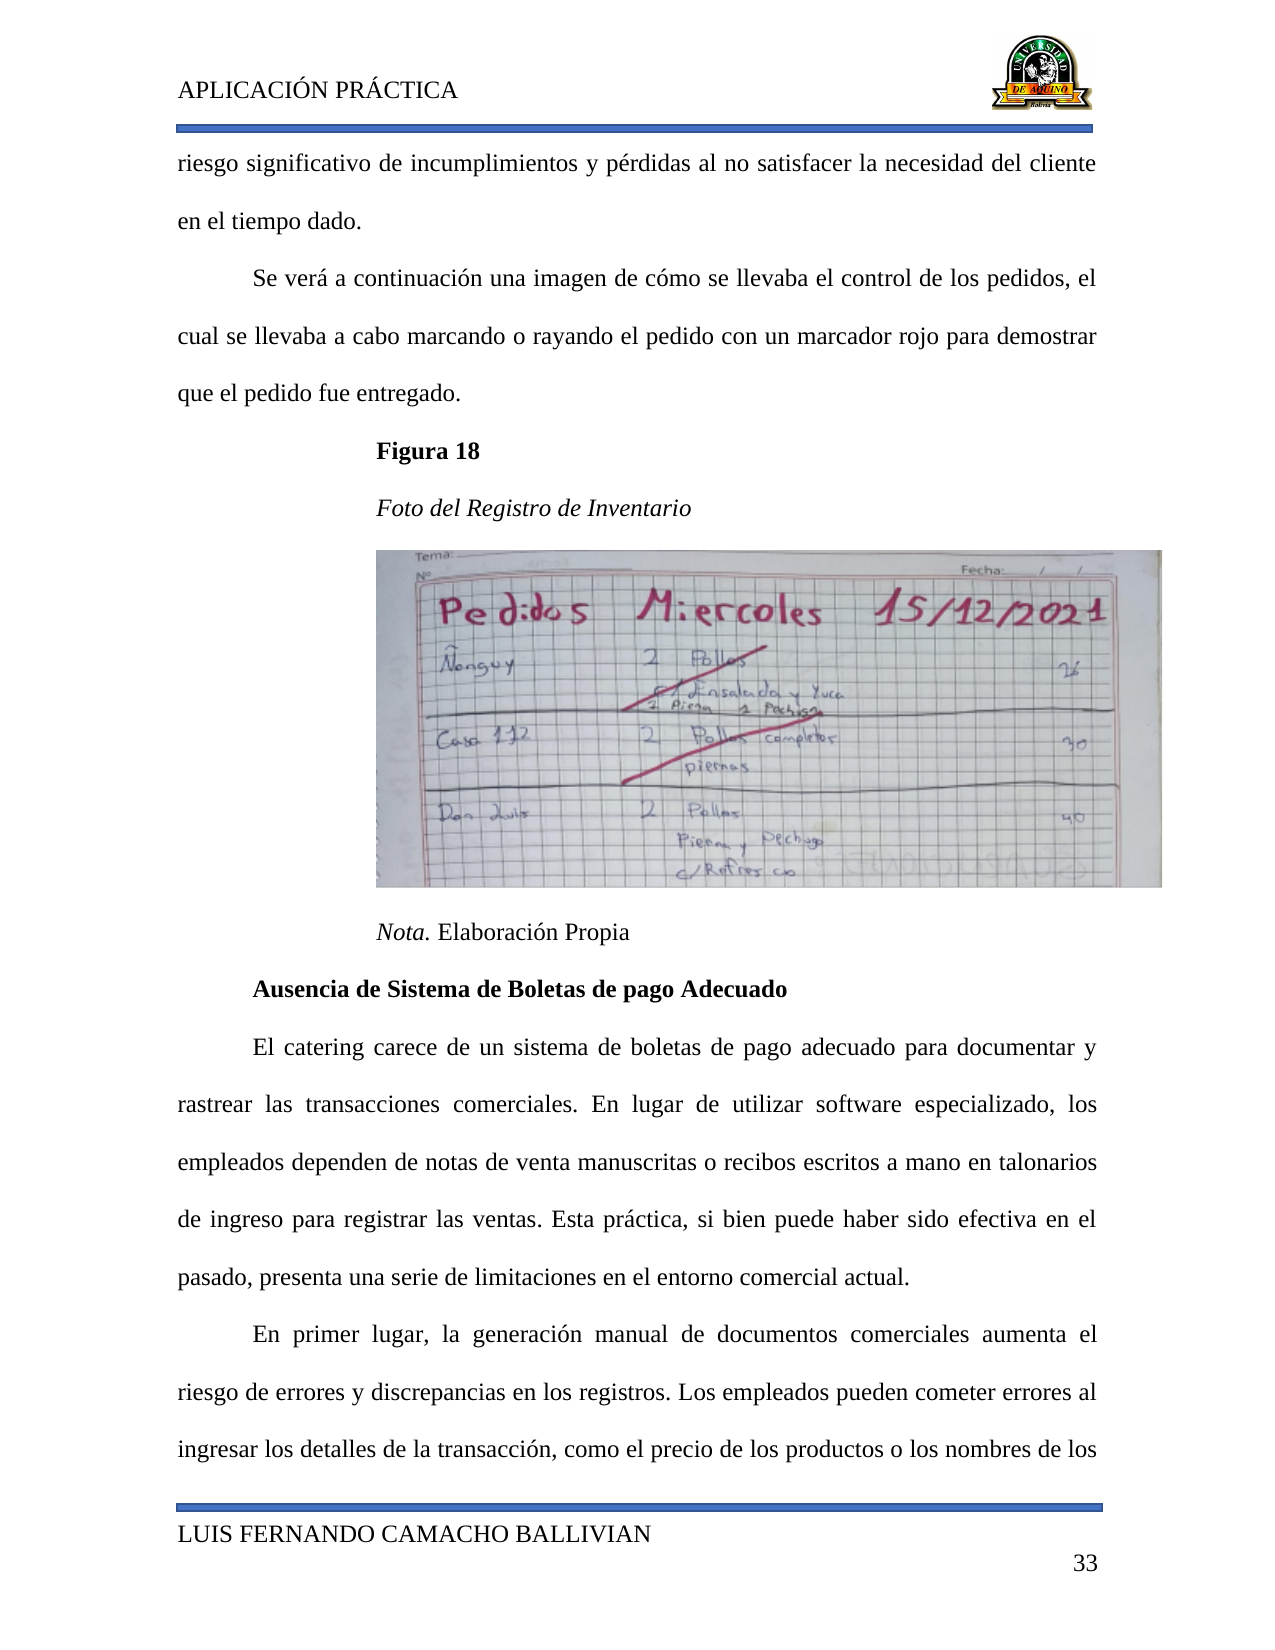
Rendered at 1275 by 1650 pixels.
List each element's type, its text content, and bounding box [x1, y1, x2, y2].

text Se verá a continuación una imagen de cómo se llevaba el control de los pedidos, el cual se llevaba a cabo marcando o rayando el pedido con un marcador rojo para demostrar que el pedido fue entregado. [177, 263, 1098, 407]
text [177, 1319, 1098, 1463]
text El catering carece de un sistema de boletas de pago adecuado para documentar y rastrear las transacciones comerciales. En lugar de utilizar software especializado, los empleados dependen de notas de venta manuscritas o recibos escritos a mano en talonarios de ingreso para registrar las ventas. Esta práctica, si bien puede haber sido efectiva en el pasado, presenta una serie de limitaciones en el entorno comercial actual. [177, 1032, 1098, 1291]
text Figura 18 Foto del Registro de Inventario [376, 436, 1098, 522]
picture [992, 35, 1093, 110]
text Nota. Elaboración Propia [376, 917, 1098, 946]
picture [376, 550, 1163, 889]
text Ausencia de Sistema de Boletas de pago Adecuado [177, 974, 1098, 1003]
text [177, 148, 1098, 234]
